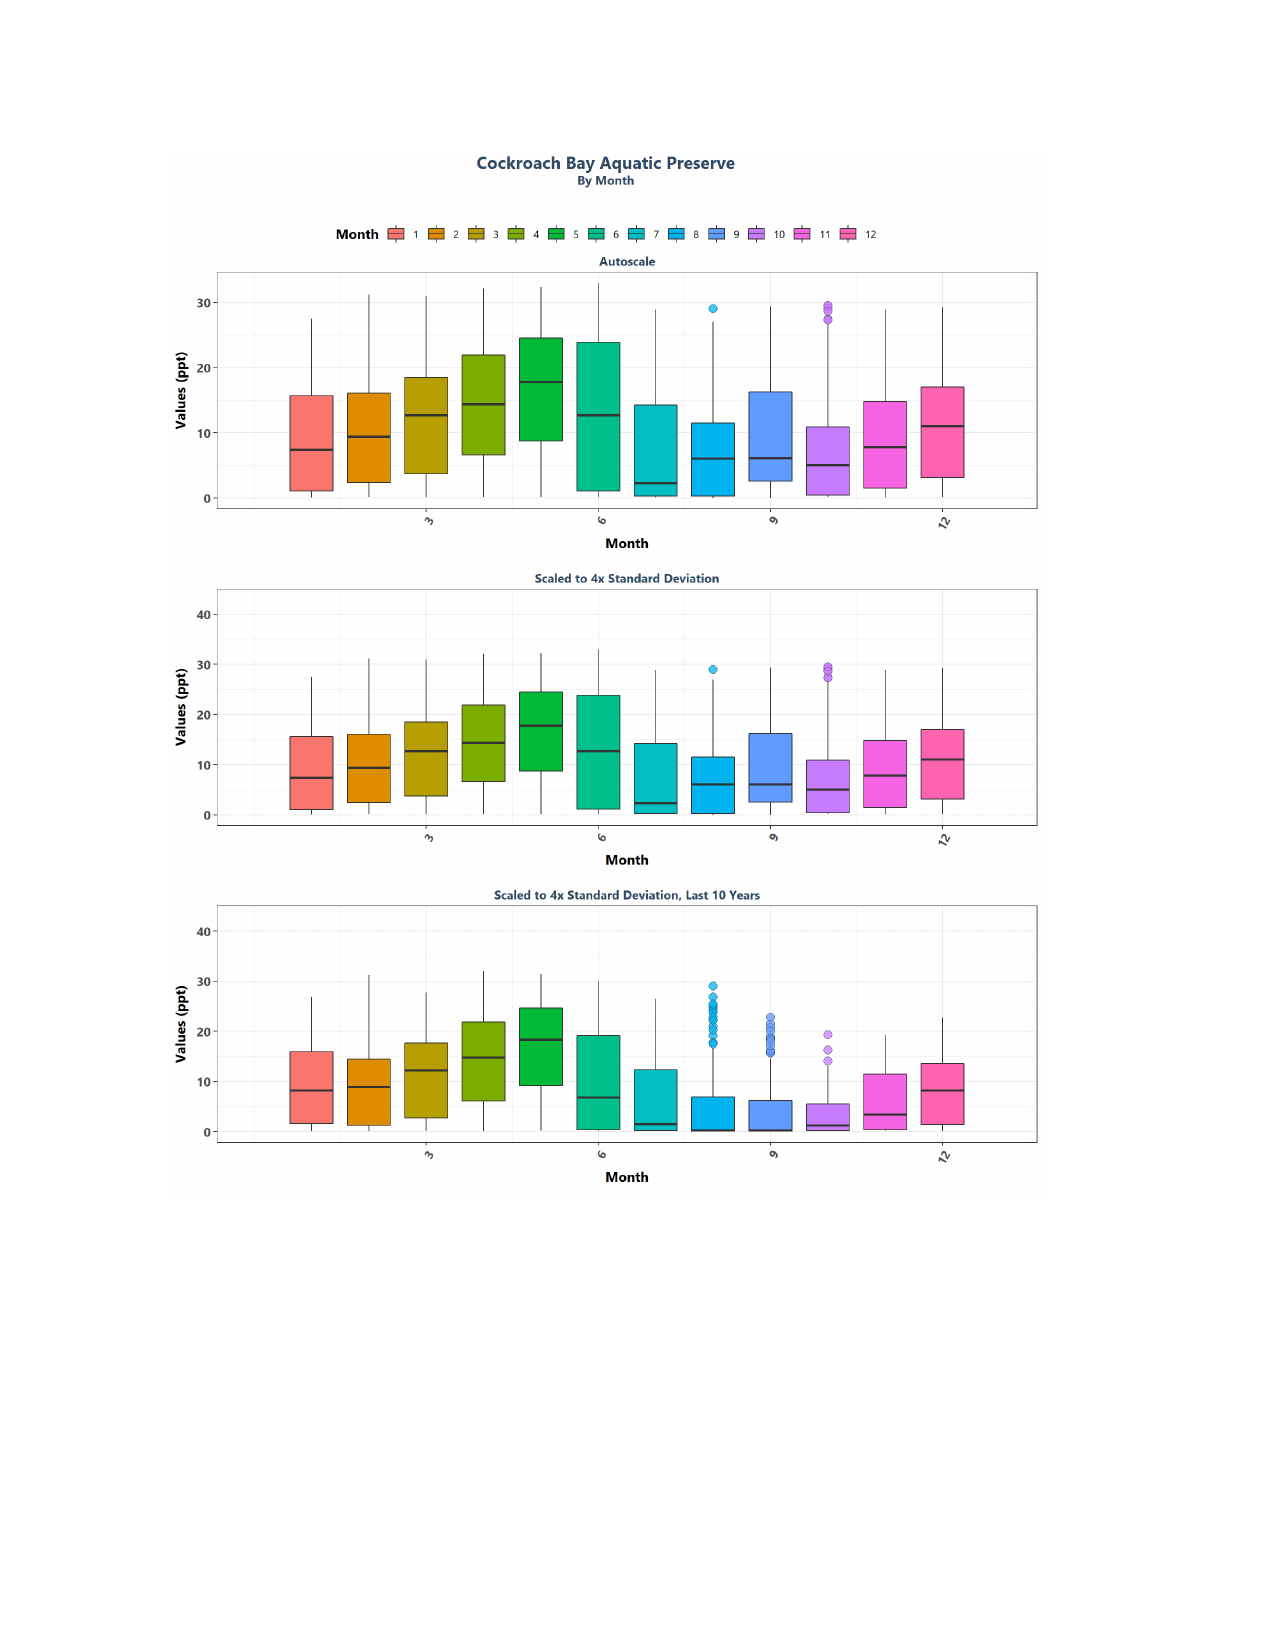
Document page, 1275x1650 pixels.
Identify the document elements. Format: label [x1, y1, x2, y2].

picture [168, 150, 1044, 1200]
